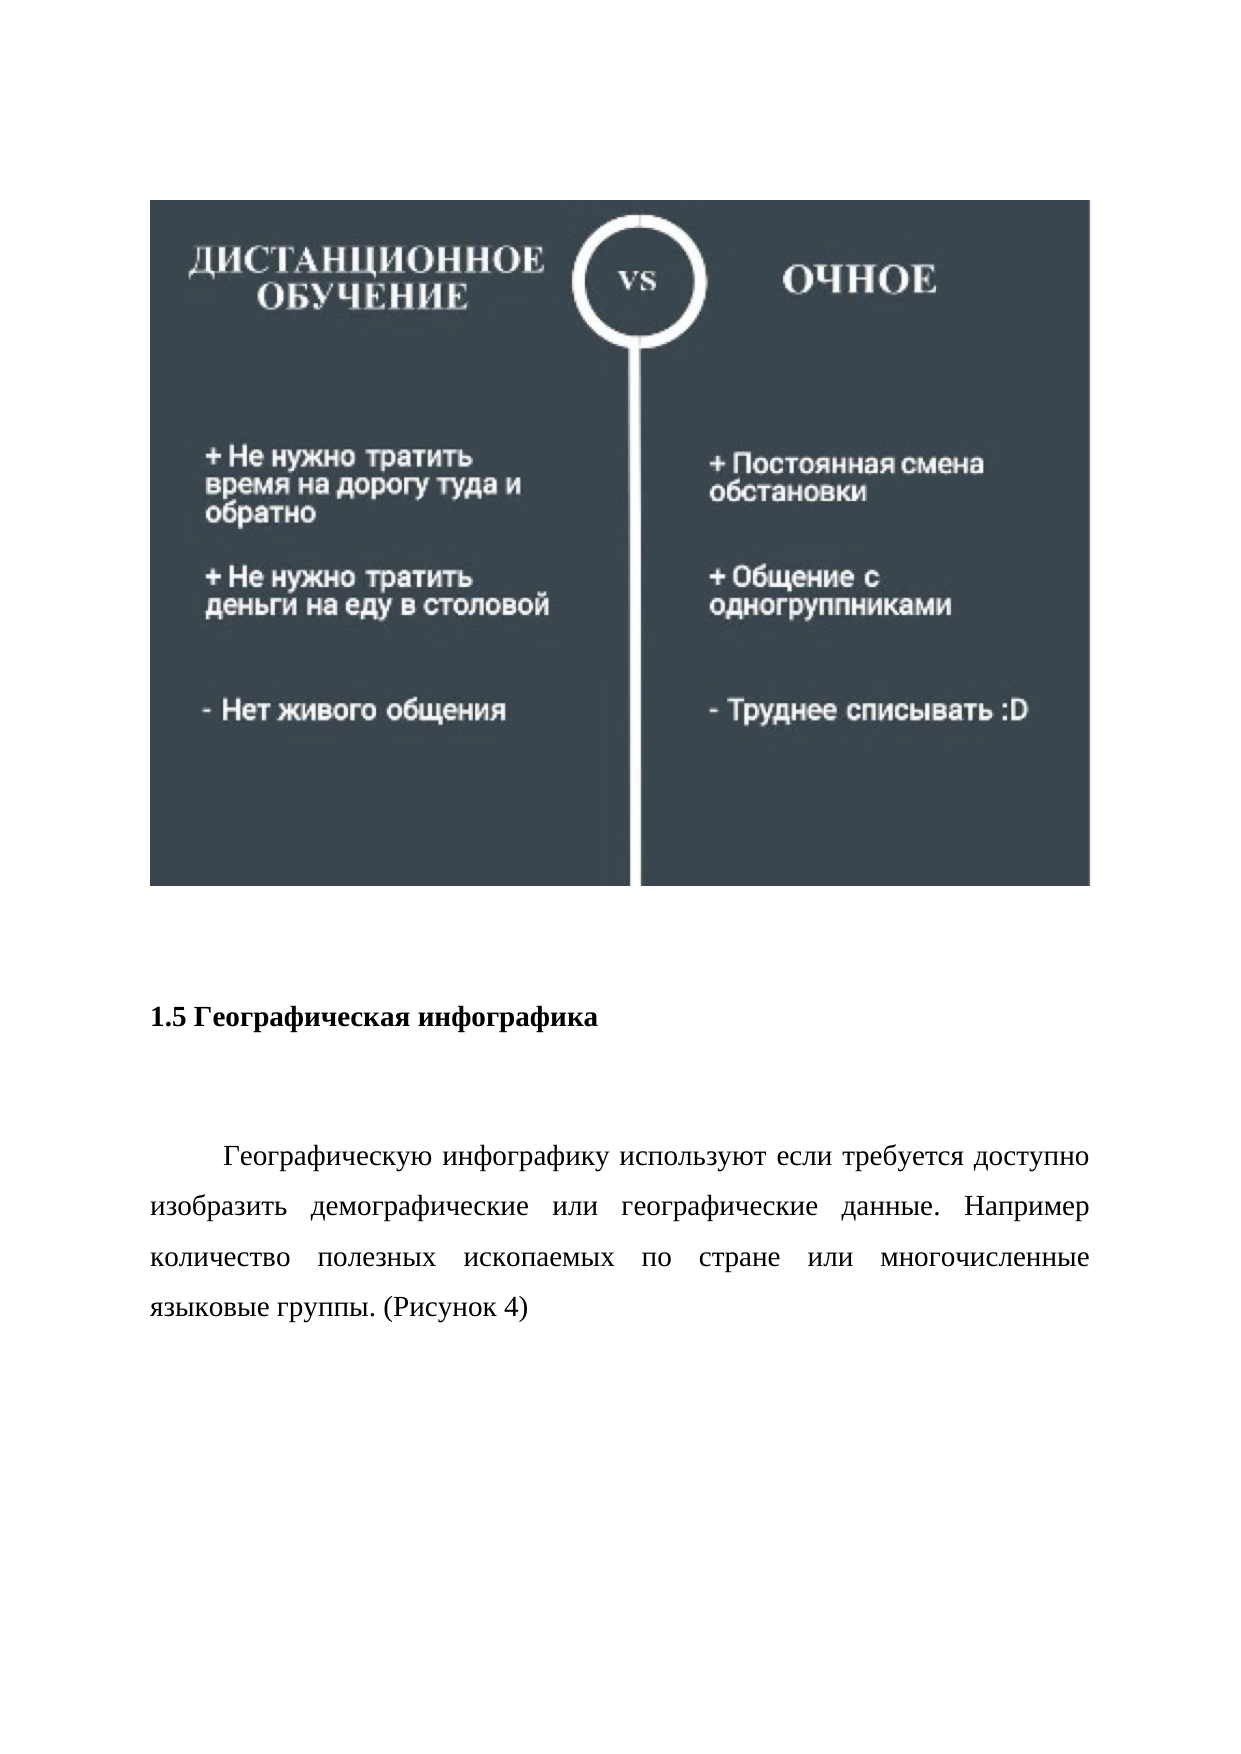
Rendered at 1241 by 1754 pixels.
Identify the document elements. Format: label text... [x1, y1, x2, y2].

text Географическую инфографику используют если требуется доступно изобразить демографические или географические данные. Например количество полезных ископаемых по стране или многочисленные языковые группы. (Рисунок 4) [150, 1138, 1090, 1323]
picture [150, 200, 1091, 886]
text 1.5 Географическая инфографика [150, 999, 1090, 1032]
